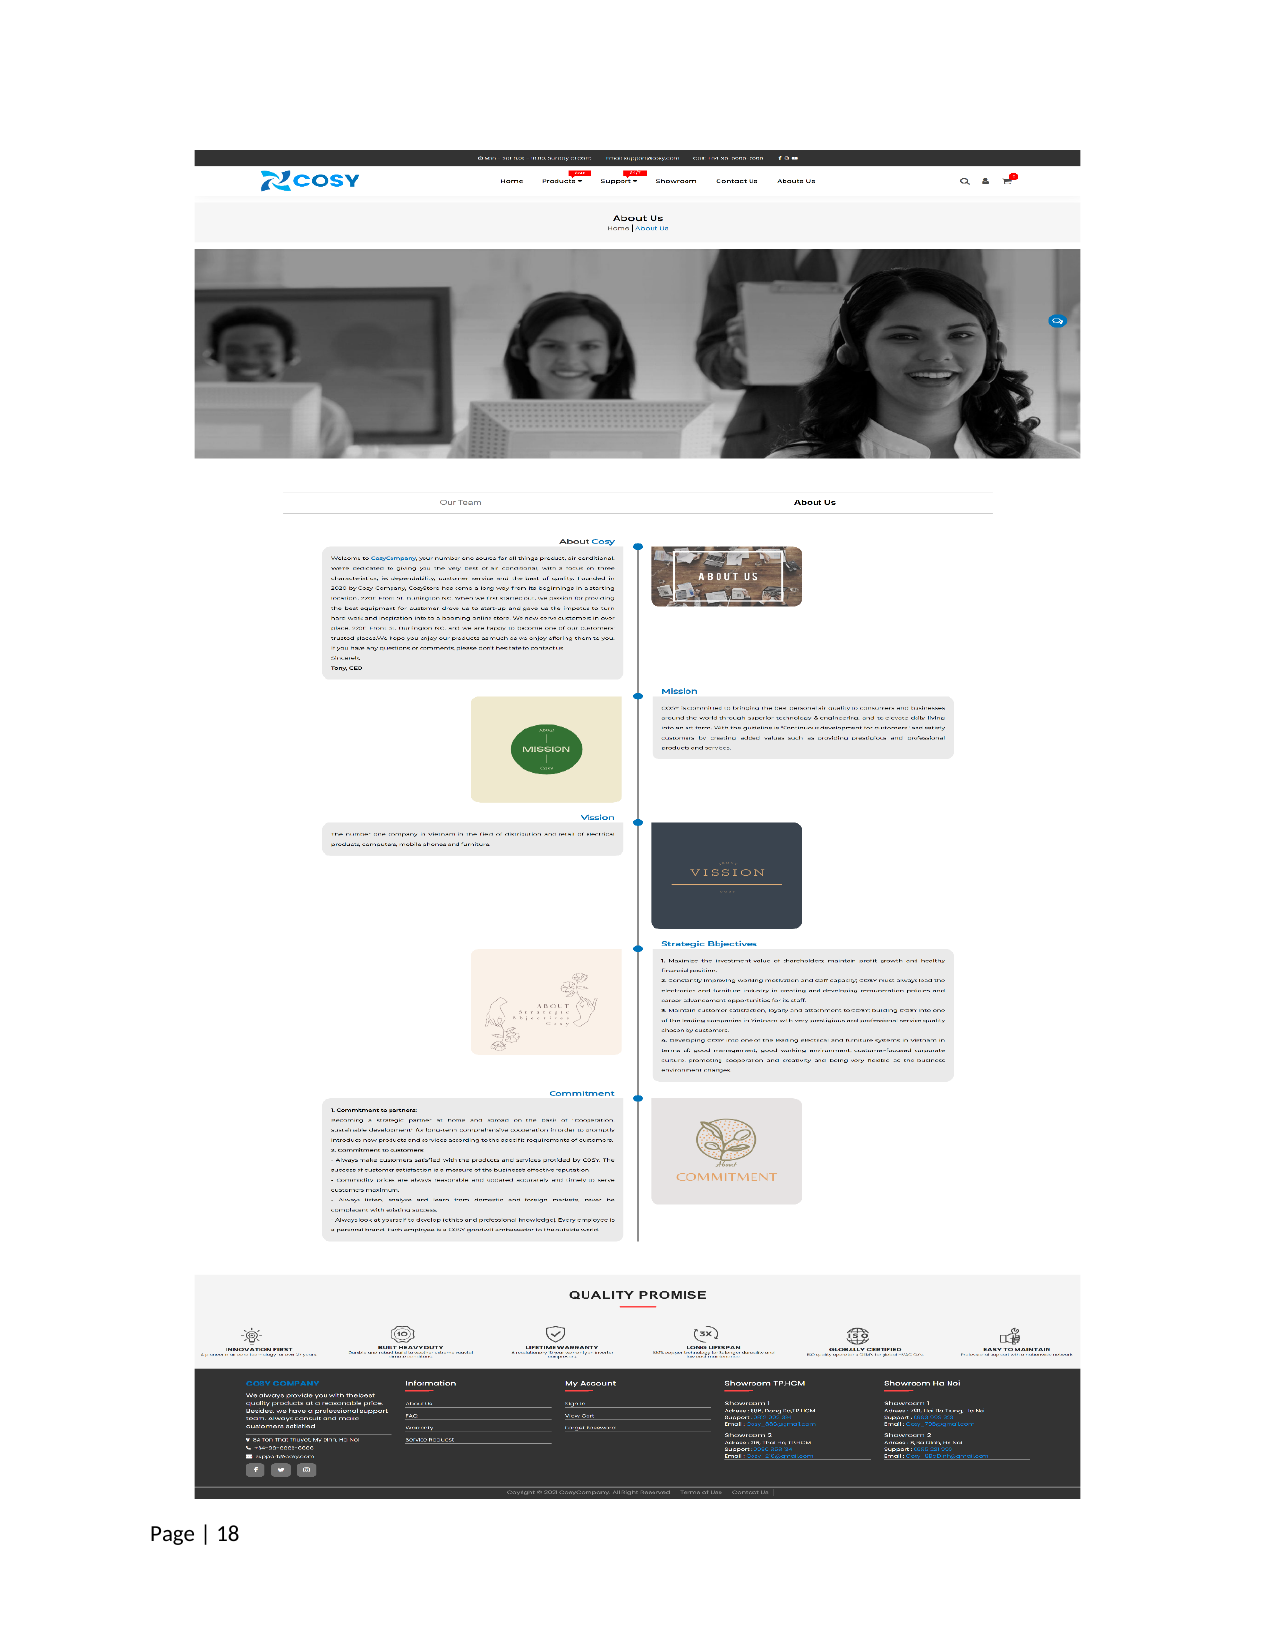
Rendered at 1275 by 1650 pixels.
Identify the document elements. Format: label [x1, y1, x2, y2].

picture [194, 150, 1081, 1499]
